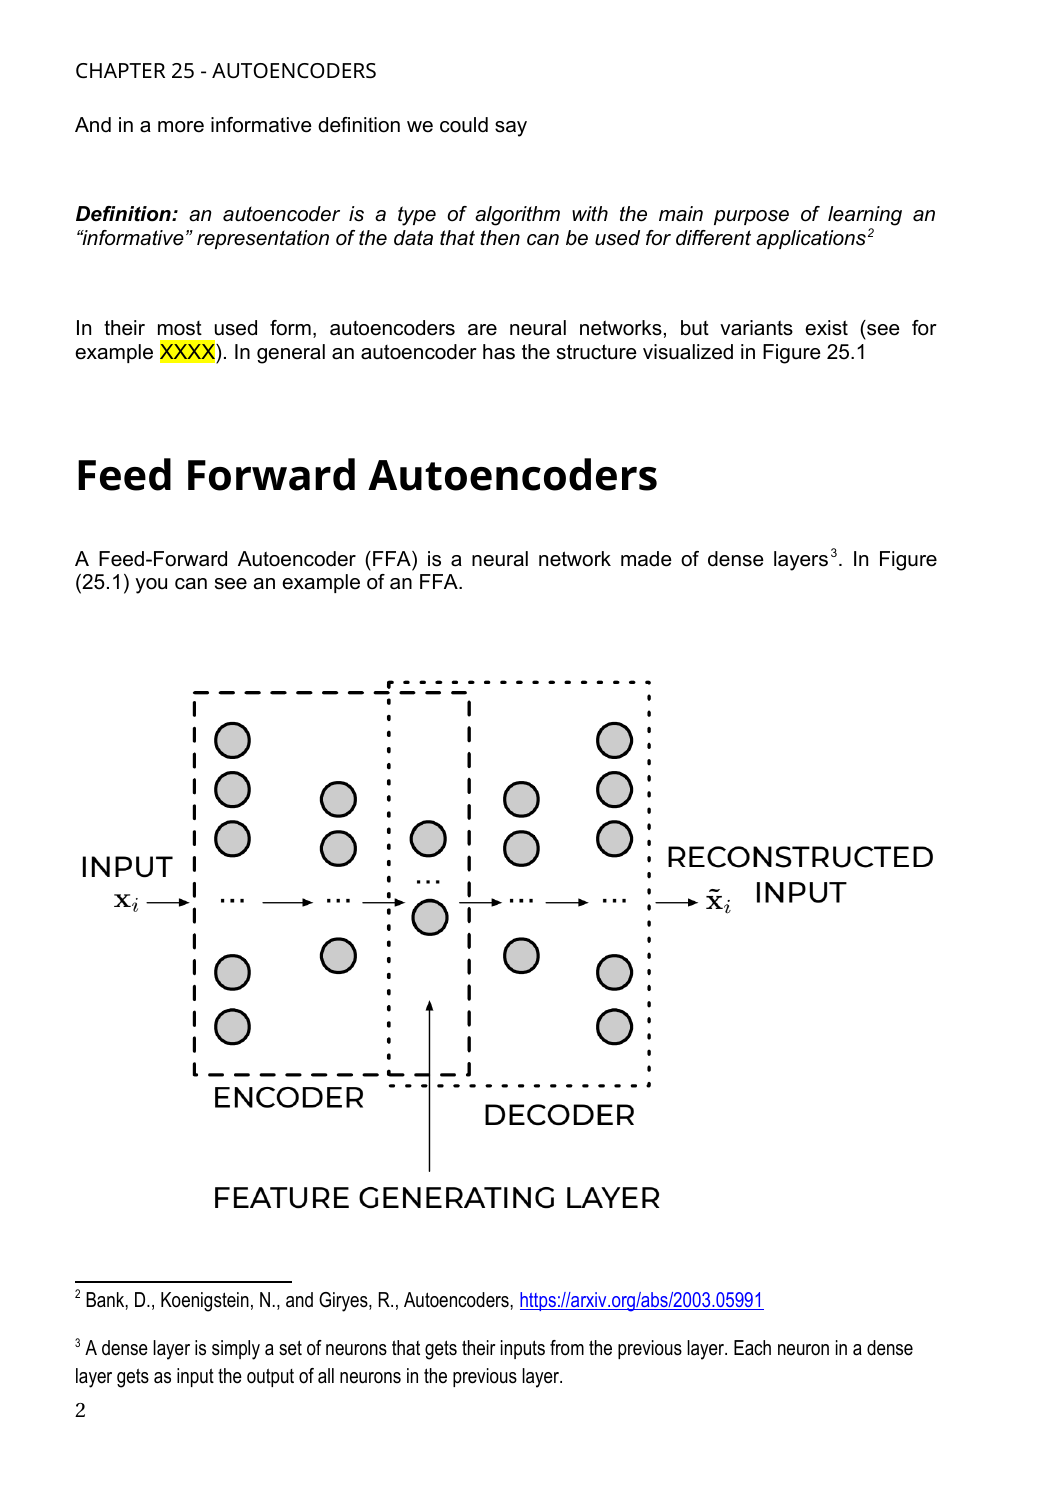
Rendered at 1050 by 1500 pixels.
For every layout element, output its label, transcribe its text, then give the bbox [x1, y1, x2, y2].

text And in a more informative definition we could say [75, 112, 937, 136]
text A Feed-Forward Autoencoder (FFA) is a neural network made of dense layers. In Figure (25.1) you can see an example of an FFA. [75, 546, 937, 594]
subtitle Feed Forward Autoencoders [75, 446, 937, 503]
text Definition: an autoencoder is a type of algorithm with the main purpose of learning an “informative” representation of the data that then can be used for different applications [75, 202, 937, 250]
text In their most used form, autoencoders are neural networks, but variants exist (see for example XXXX). In general an autoencoder has the structure visualized in Figure 25.1 [75, 316, 937, 363]
